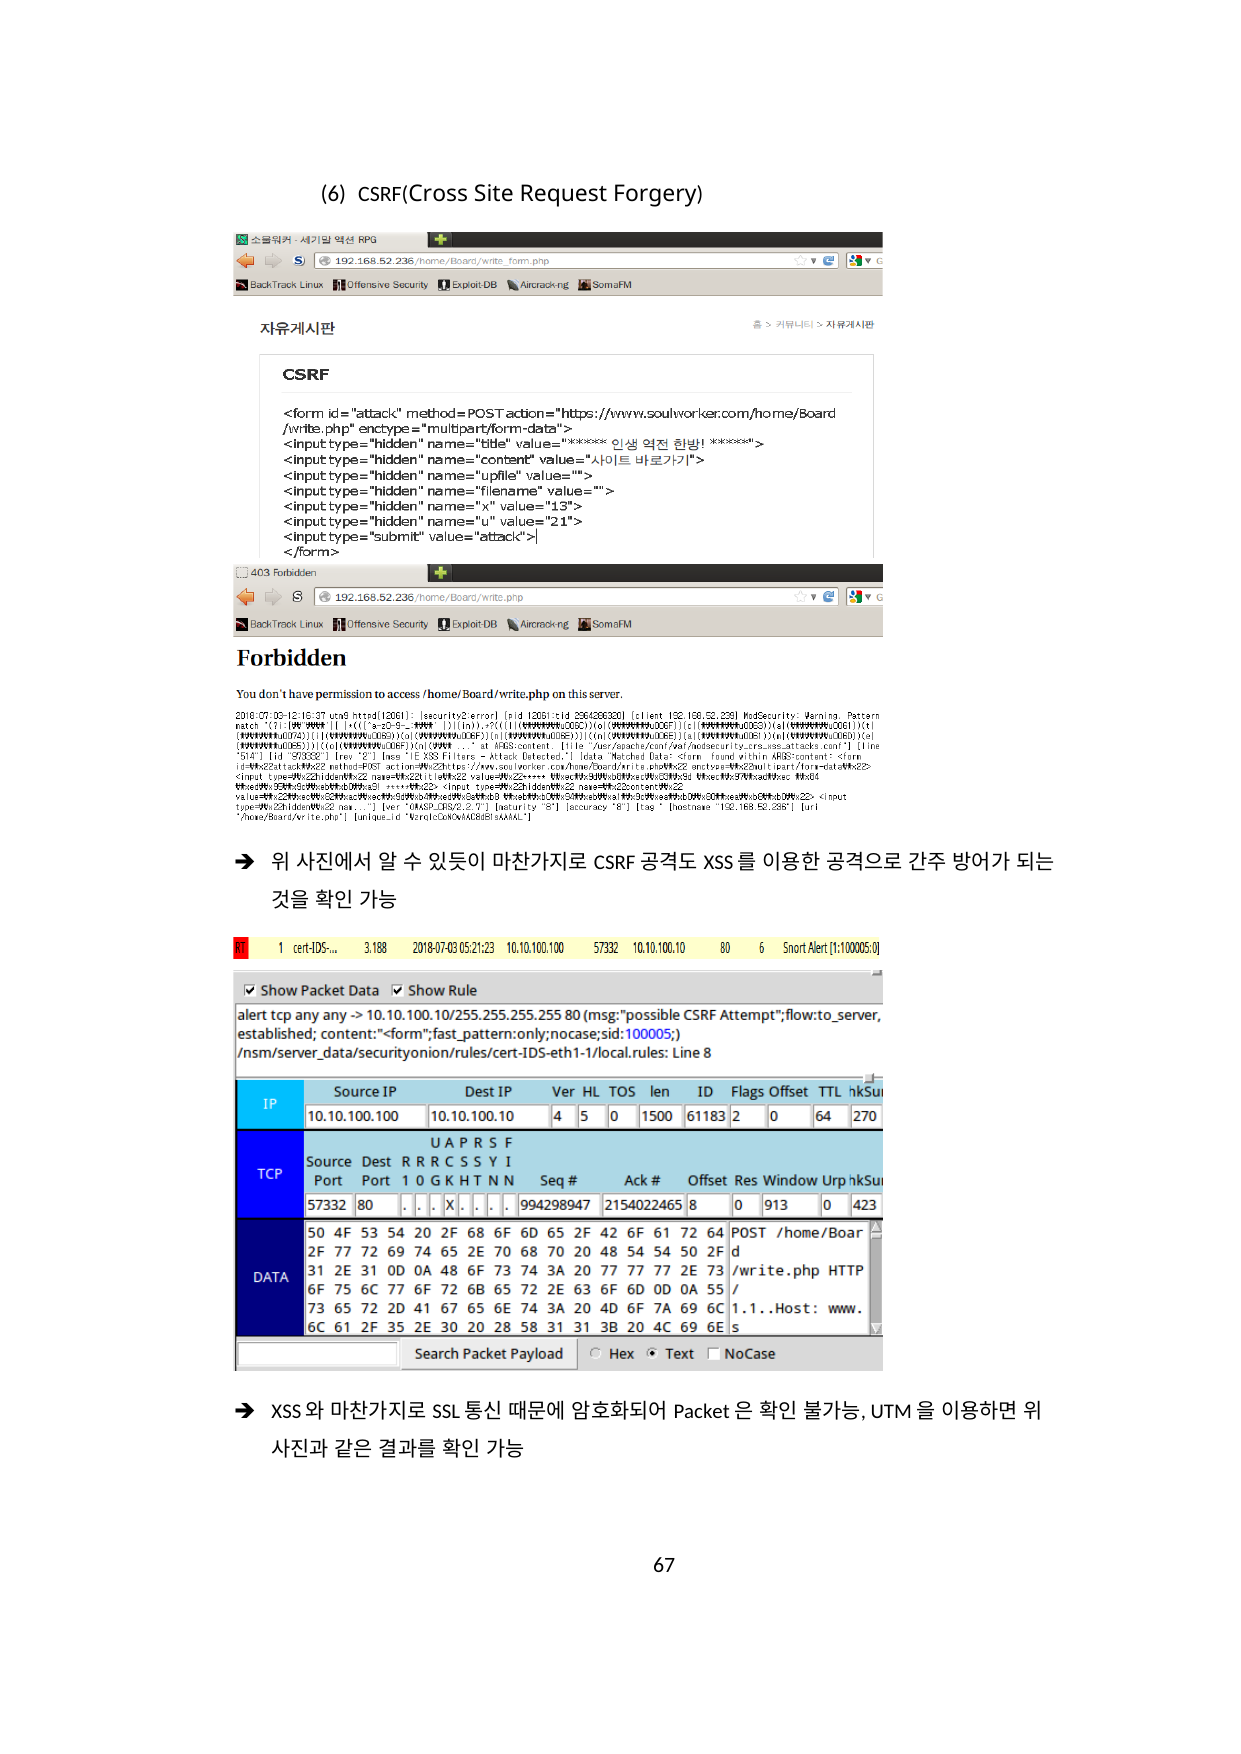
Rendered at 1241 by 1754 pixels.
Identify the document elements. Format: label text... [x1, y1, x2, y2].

picture [233, 937, 880, 959]
list 위 사진에서 알 수 있듯이 마찬가지로 CSRF 공격도 XSS를 이용한 공격으로 간주 방어가 되는 것을 확인 가능 [234, 845, 1090, 913]
picture [233, 232, 883, 558]
list XSS와 마찬가지로 SSL통신 때문에 암호화되어 Packet은 확인 불가능, UTM을 이용하면 위 사진과 같은 결과를 확인 가능 [234, 1394, 1090, 1462]
list CSRF(Cross Site Request Forgery) [320, 177, 1090, 208]
picture [233, 564, 883, 703]
picture [233, 970, 883, 1371]
picture [233, 709, 883, 822]
